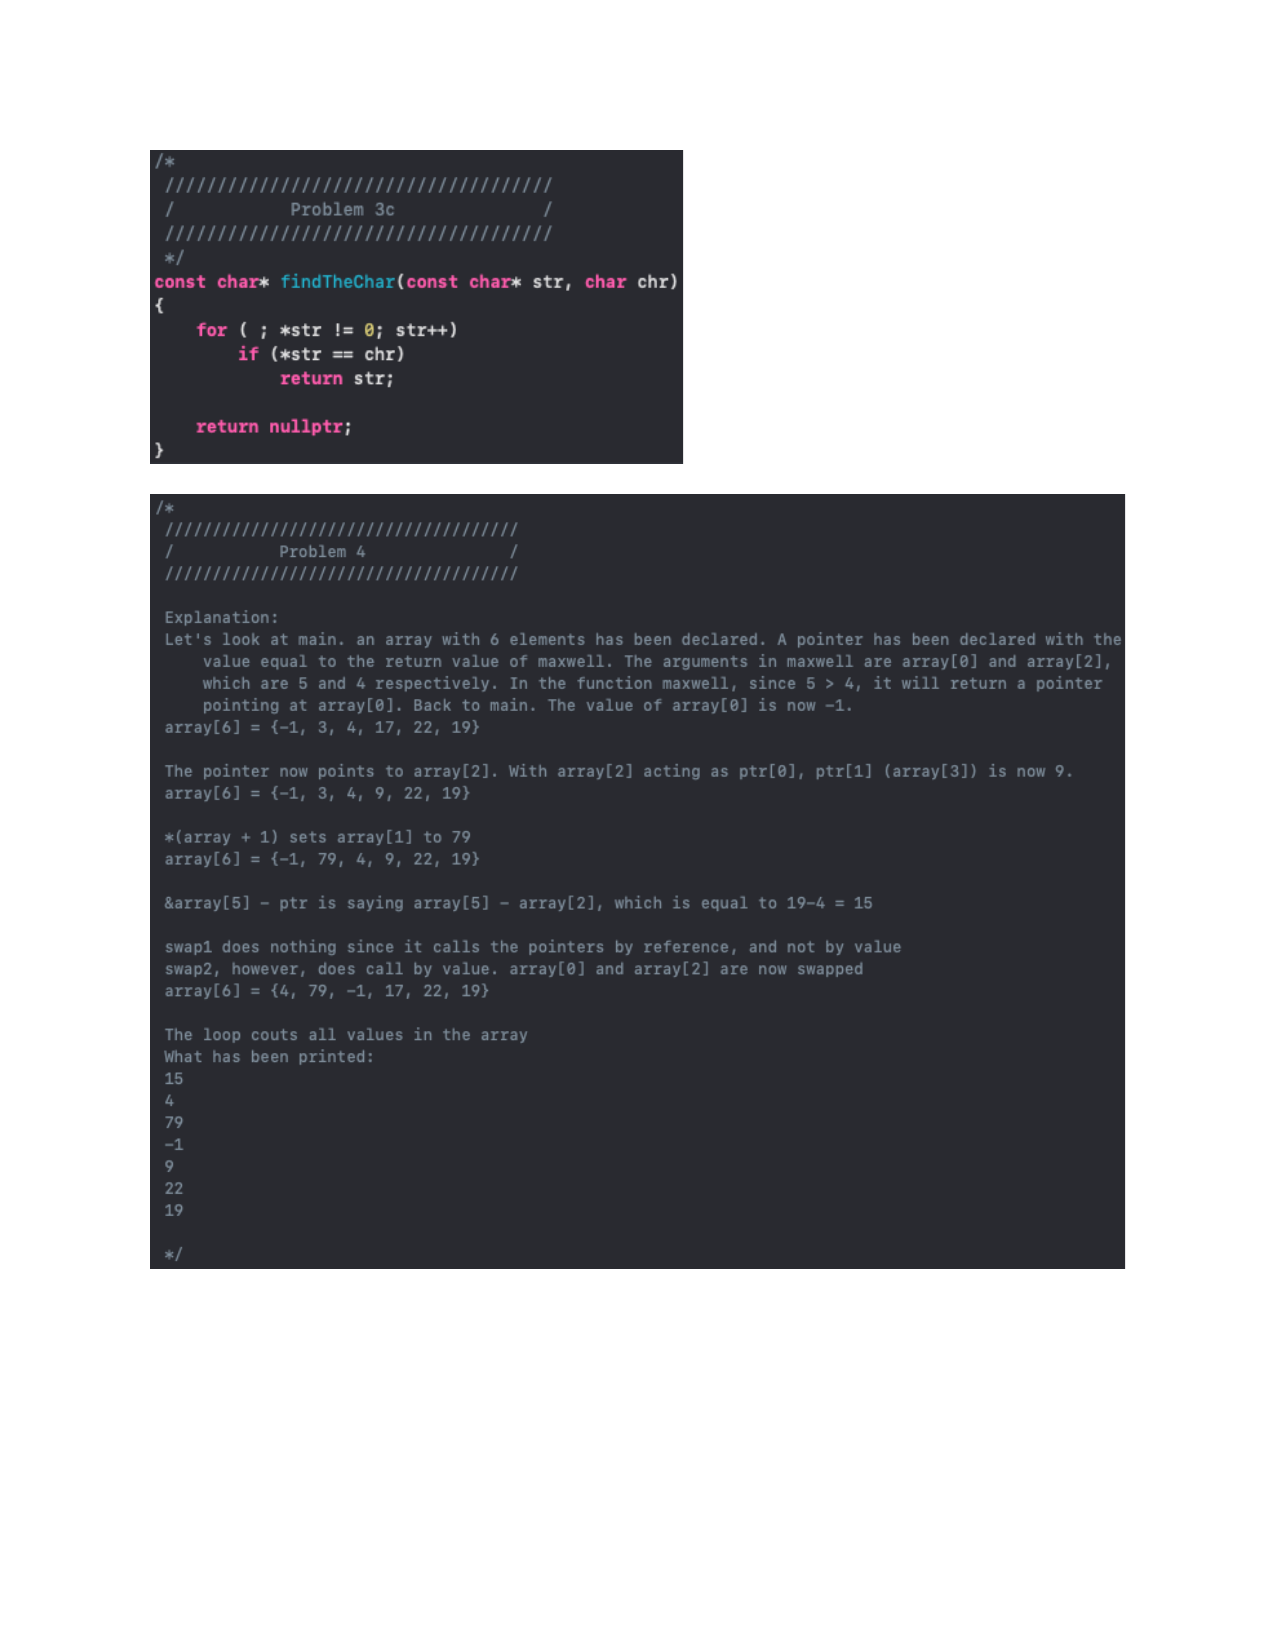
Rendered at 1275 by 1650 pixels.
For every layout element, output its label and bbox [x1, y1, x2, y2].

picture [150, 150, 684, 464]
picture [150, 494, 1125, 1269]
